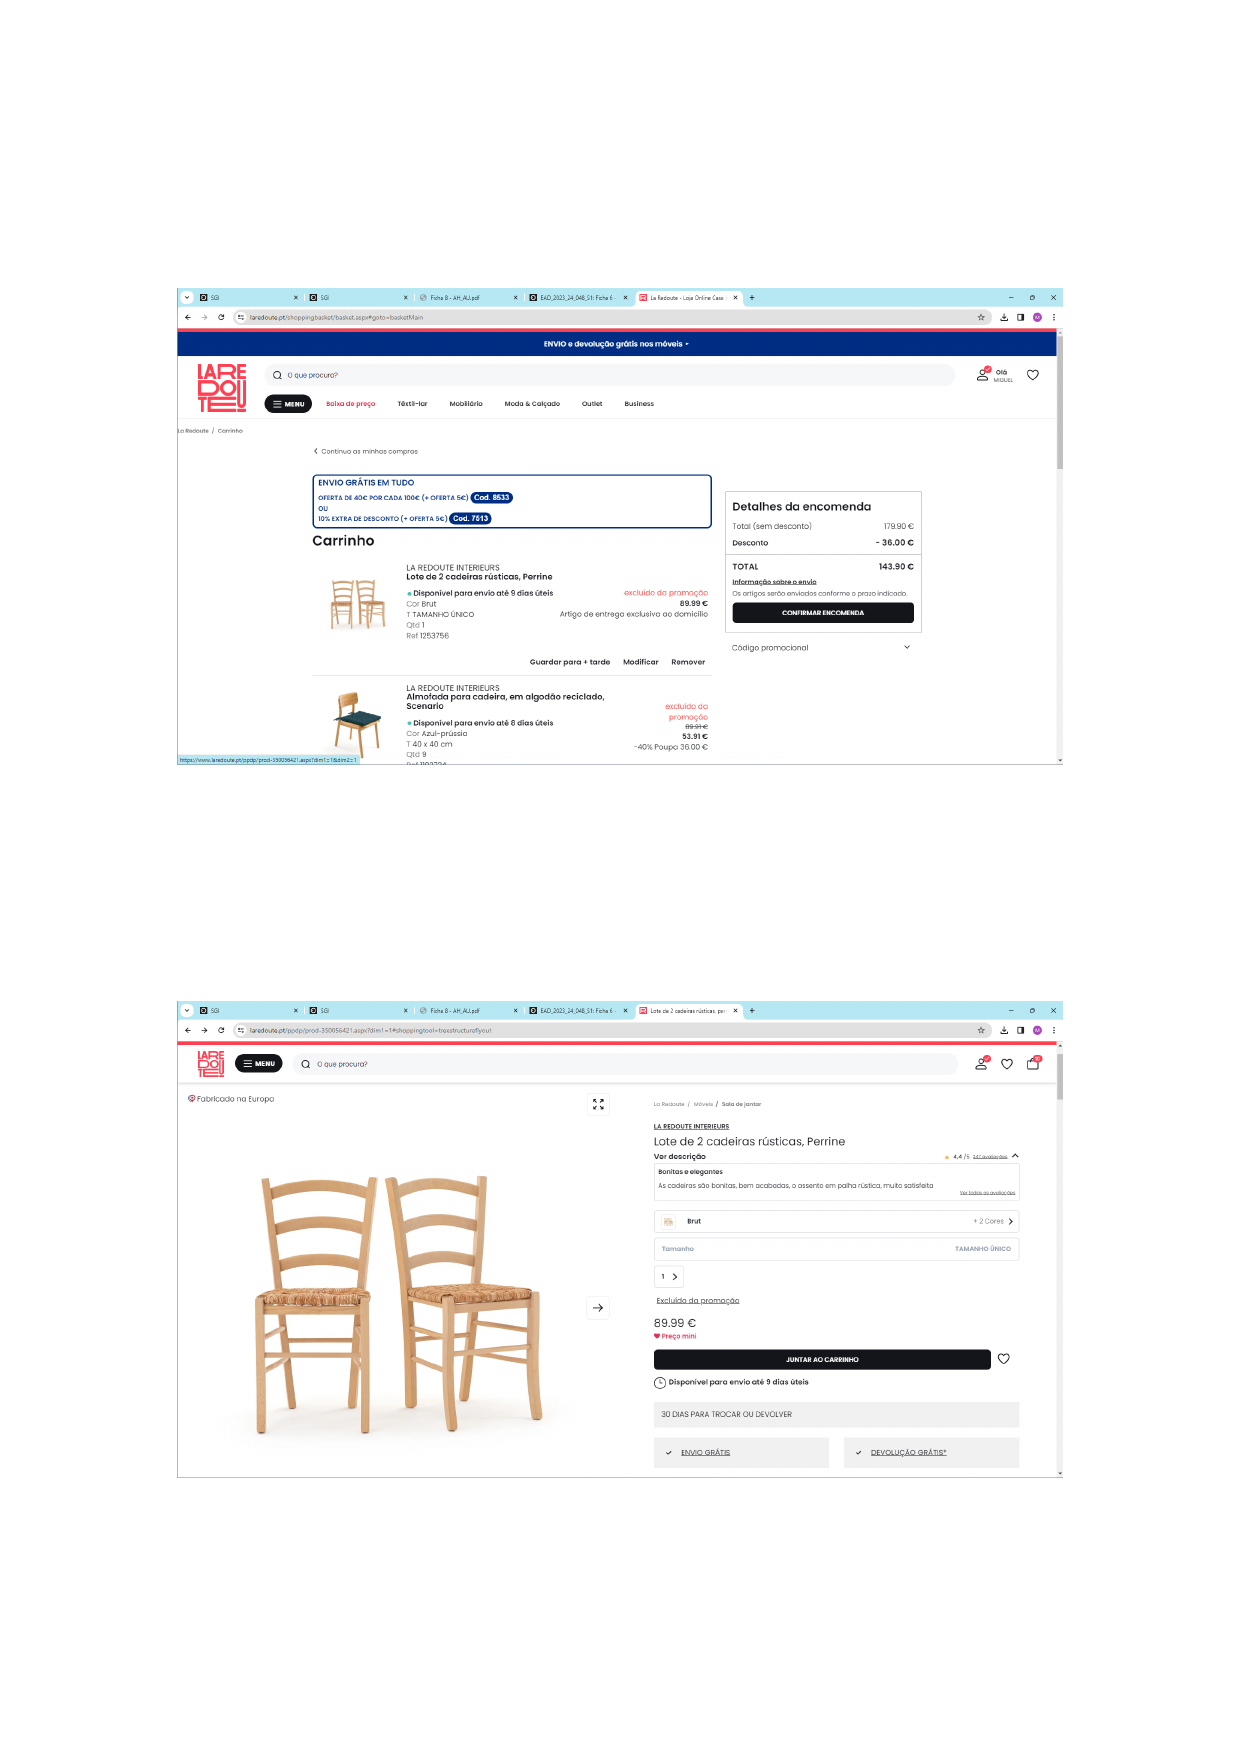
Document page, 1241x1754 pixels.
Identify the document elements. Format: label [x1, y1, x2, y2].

picture [177, 1001, 1063, 1478]
picture [177, 288, 1063, 765]
